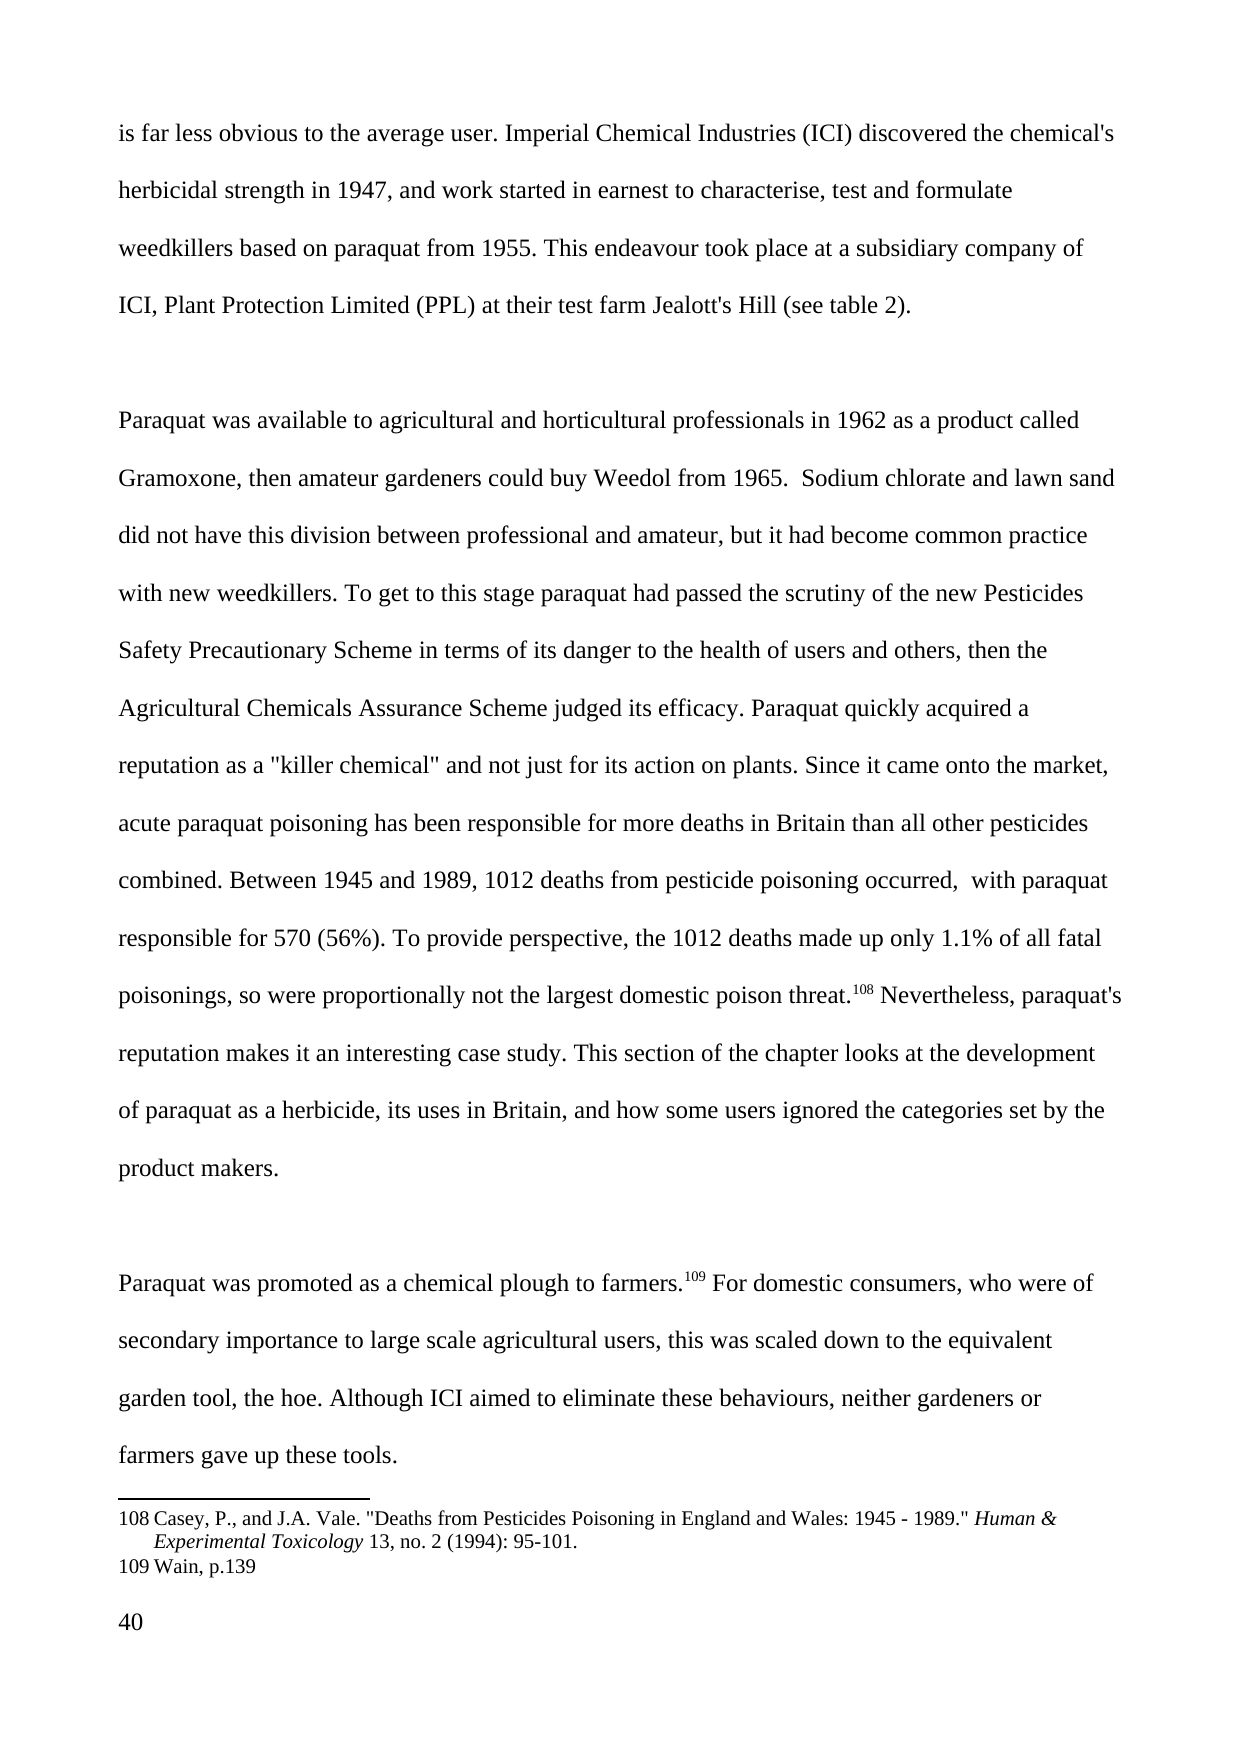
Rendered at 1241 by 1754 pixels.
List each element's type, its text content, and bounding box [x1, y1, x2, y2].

text Paraquat was promoted as a chemical plough to farmers. For domestic consumers, who were of secondary importance to large scale agricultural users, this was scaled down to the equivalent garden tool, the hoe. Although ICI aimed to eliminate these behaviours, neither gardeners or farmers gave up these tools. [118, 1268, 1122, 1469]
text Paraquat was available to agricultural and horticultural professionals in 1962 as a product called Gramoxone, then amateur gardeners could buy Weedol from 1965. Sodium chlorate and lawn sand did not have this division between professional and amateur, but it had become common practice with new weedkillers. To get to this stage paraquat had passed the scrutiny of the new Pesticides Safety Precautionary Scheme in terms of its danger to the health of users and others, then the Agricultural Chemicals Assurance Scheme judged its efficacy. Paraquat quickly acquired a reputation as a "killer chemical" and not just for its action on plants. Since it came onto the market, acute paraquat poisoning has been responsible for more deaths in Britain than all other pesticides combined. Between 1945 and 1989, 1012 deaths from pesticide poisoning occurred, with paraquat responsible for 570 (56%). To provide perspective, the 1012 deaths made up only 1.1% of all fatal poisonings, so were proportionally not the largest domestic poison threat. Nevertheless, paraquat's reputation makes it an interesting case study. This section of the chapter looks at the development of paraquat as a herbicide, its uses in Britain, and how some users ignored the categories set by the product makers. [118, 406, 1122, 1182]
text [118, 118, 1122, 319]
